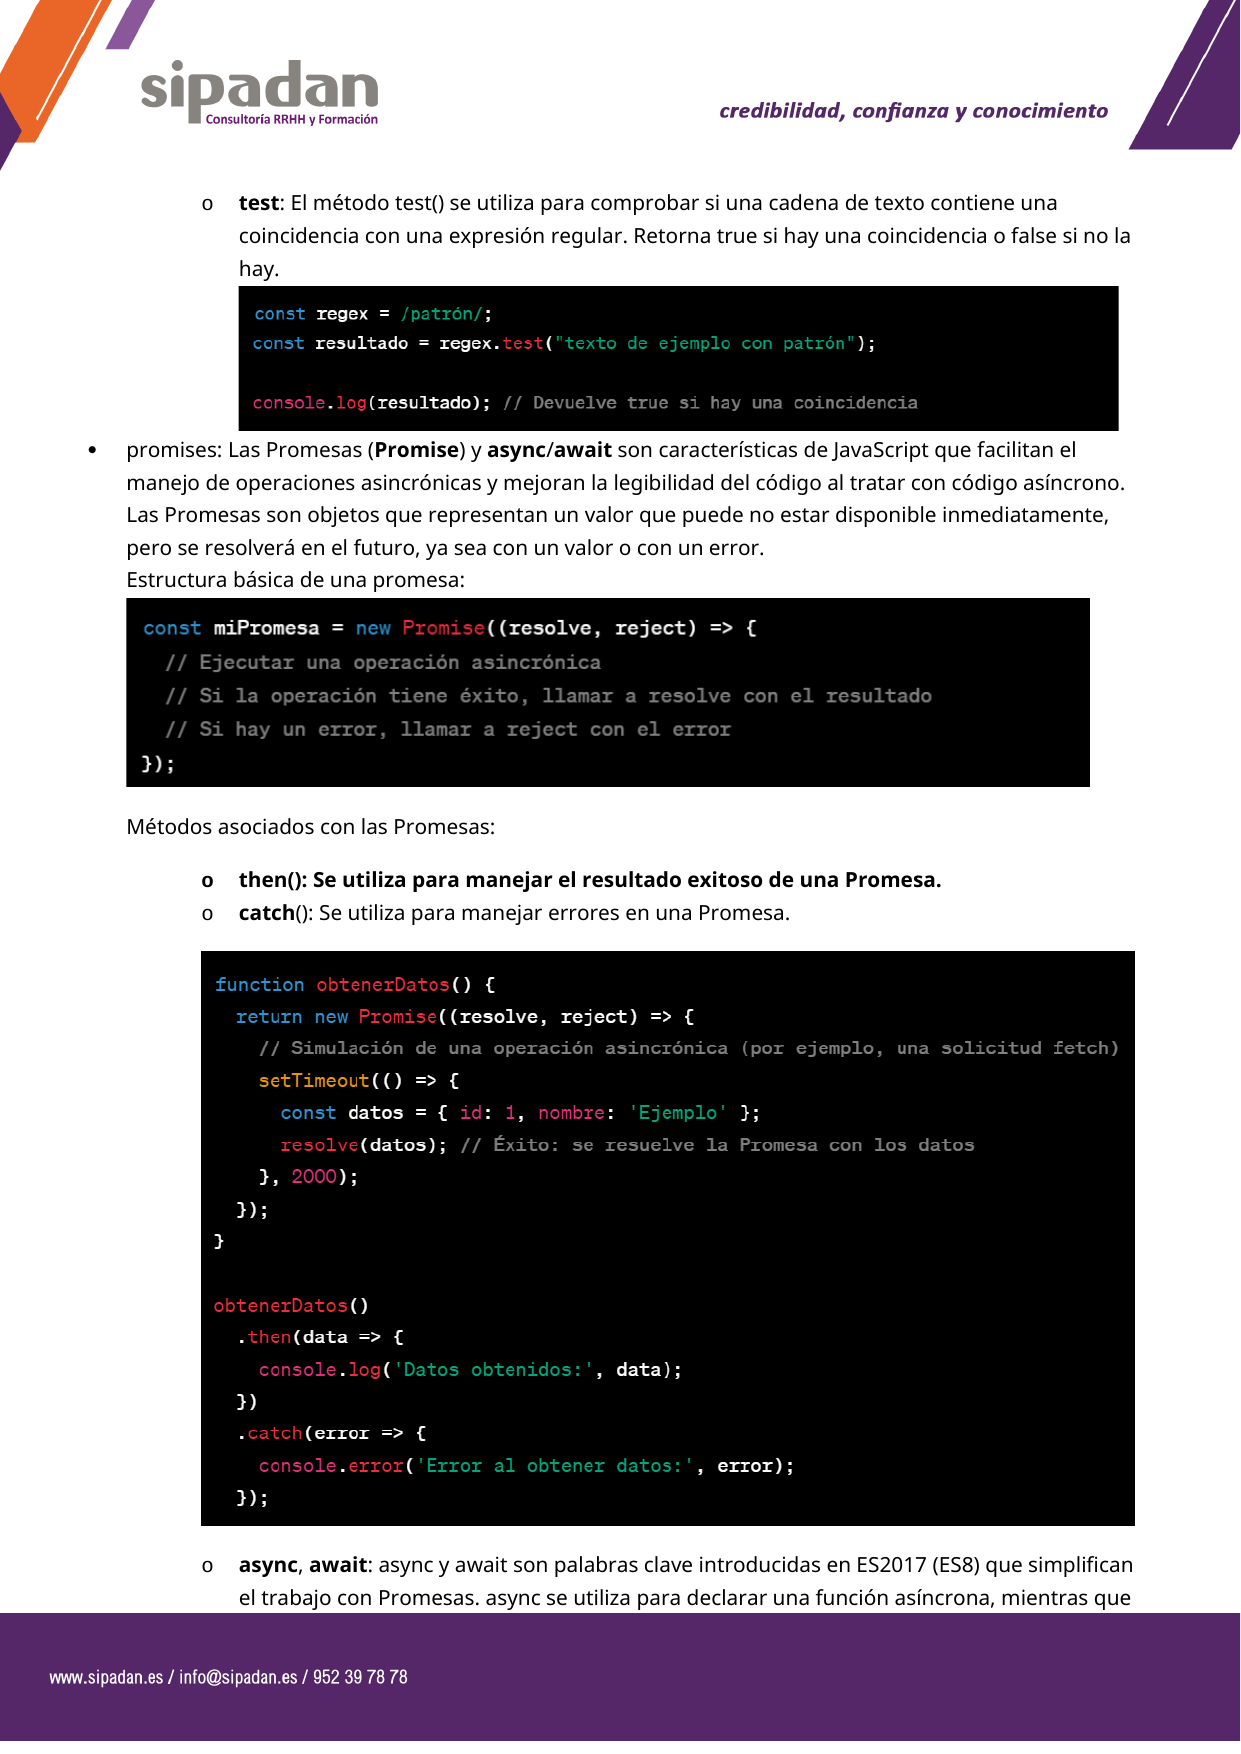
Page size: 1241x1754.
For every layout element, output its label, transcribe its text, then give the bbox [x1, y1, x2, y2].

picture [0, 0, 1241, 189]
picture [238, 286, 1119, 431]
list catch(): Se utiliza para manejar errores en una Promesa. [201, 898, 1137, 927]
picture [0, 1613, 1241, 1741]
picture [126, 598, 1090, 787]
text Métodos asociados con las Promesas: [89, 812, 1137, 840]
list then(): Se utiliza para manejar el resultado exitoso de una Promesa. [201, 865, 1137, 894]
picture [201, 951, 1135, 1526]
